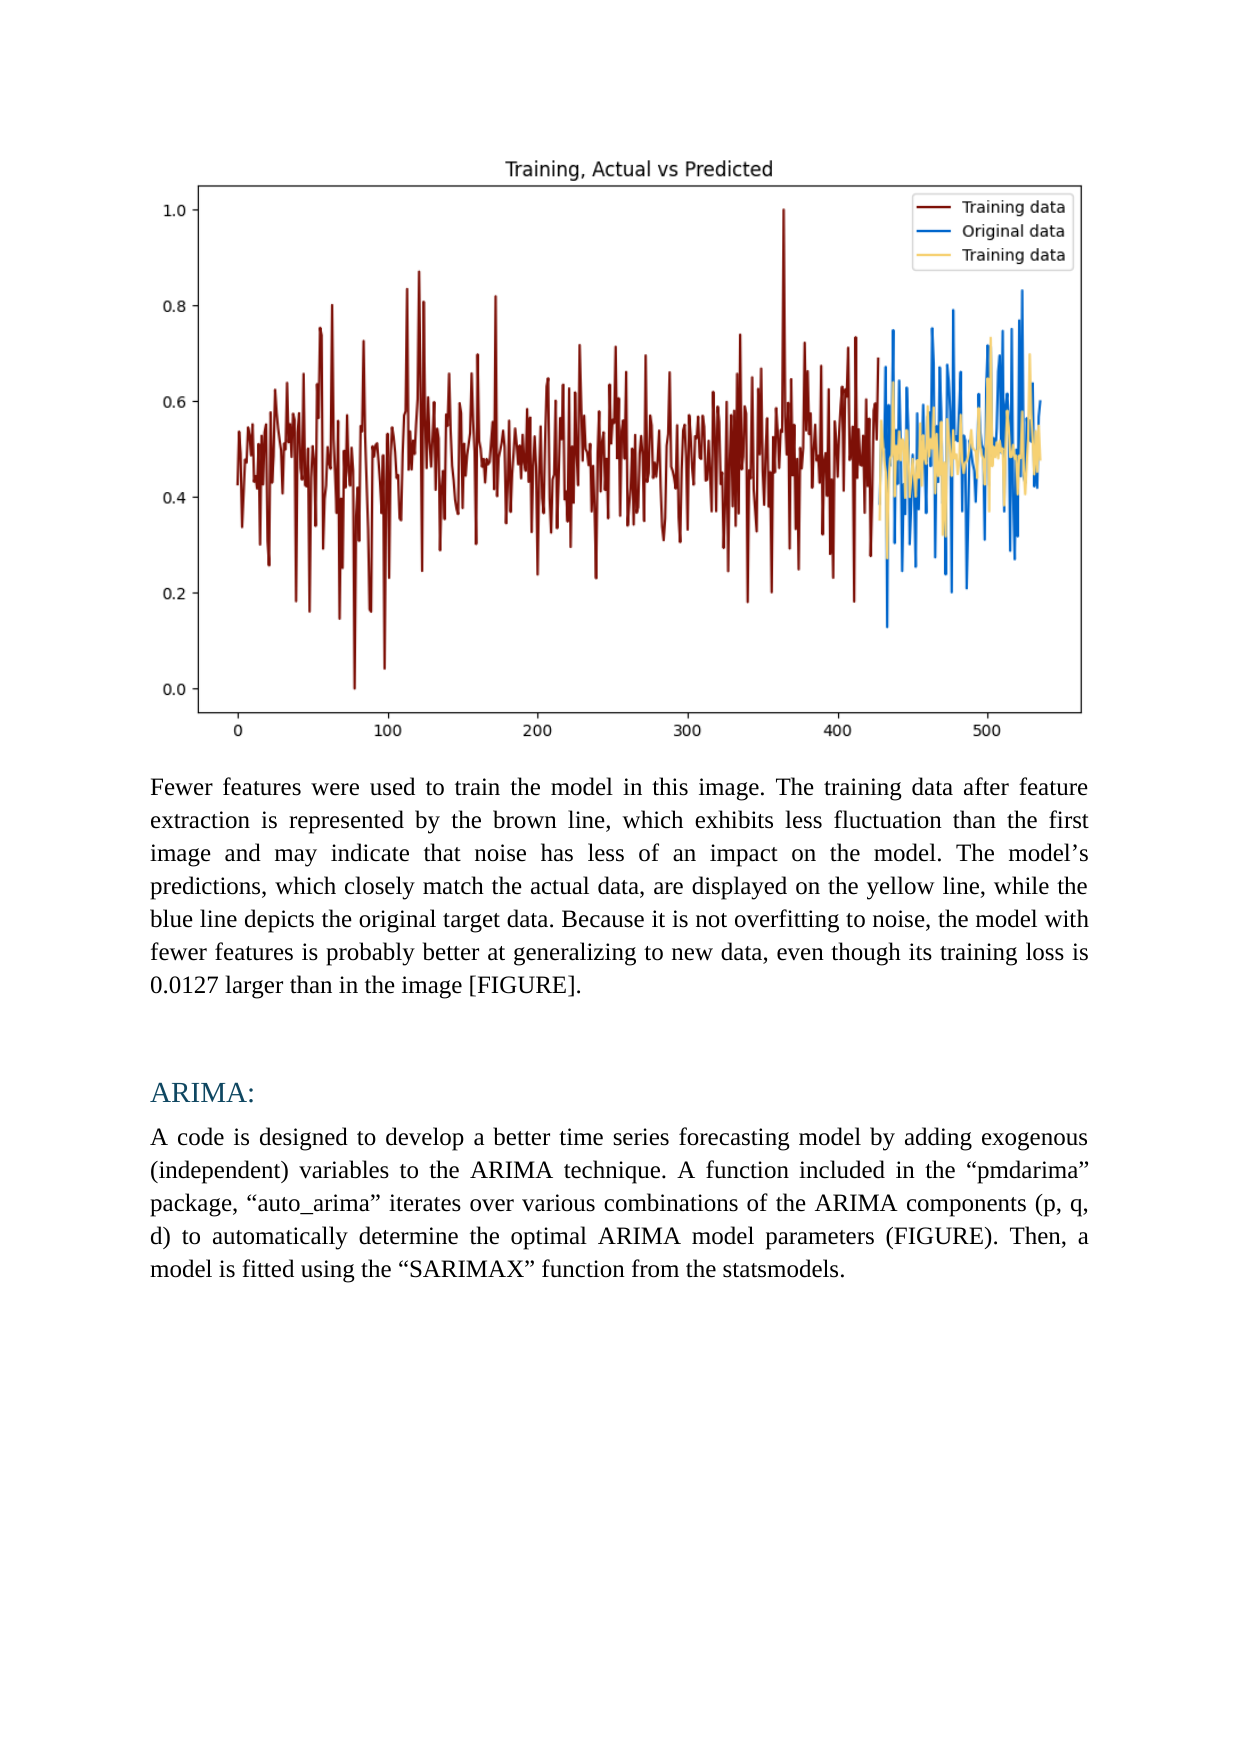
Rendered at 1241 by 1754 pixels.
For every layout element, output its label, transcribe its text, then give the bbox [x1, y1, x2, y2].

text A code is designed to develop a better time series forecasting model by adding exogenous (independent) variables to the ARIMA technique. A function included in the “pmdarima” package, “auto_arima” iterates over various combinations of the ARIMA components (p, q, d) to automatically determine the optimal ARIMA model parameters (FIGURE). Then, a model is fitted using the “SARIMAX” function from the statsmodels. [150, 1122, 1090, 1283]
picture [150, 150, 1091, 751]
text Fewer features were used to train the model in this image. The training data after feature extraction is represented by the brown line, which exhibits less fluctuation than the first image and may indicate that noise has less of an impact on the model. The model’s predictions, which closely match the actual data, are displayed on the yellow line, while the blue line depicts the original target data. Because it is not overfitting to noise, the model with fewer features is probably better at generalizing to new data, even though its training loss is 0.0127 larger than in the image [FIGURE]. [150, 772, 1090, 999]
subtitle ARIMA: [150, 1075, 1090, 1108]
